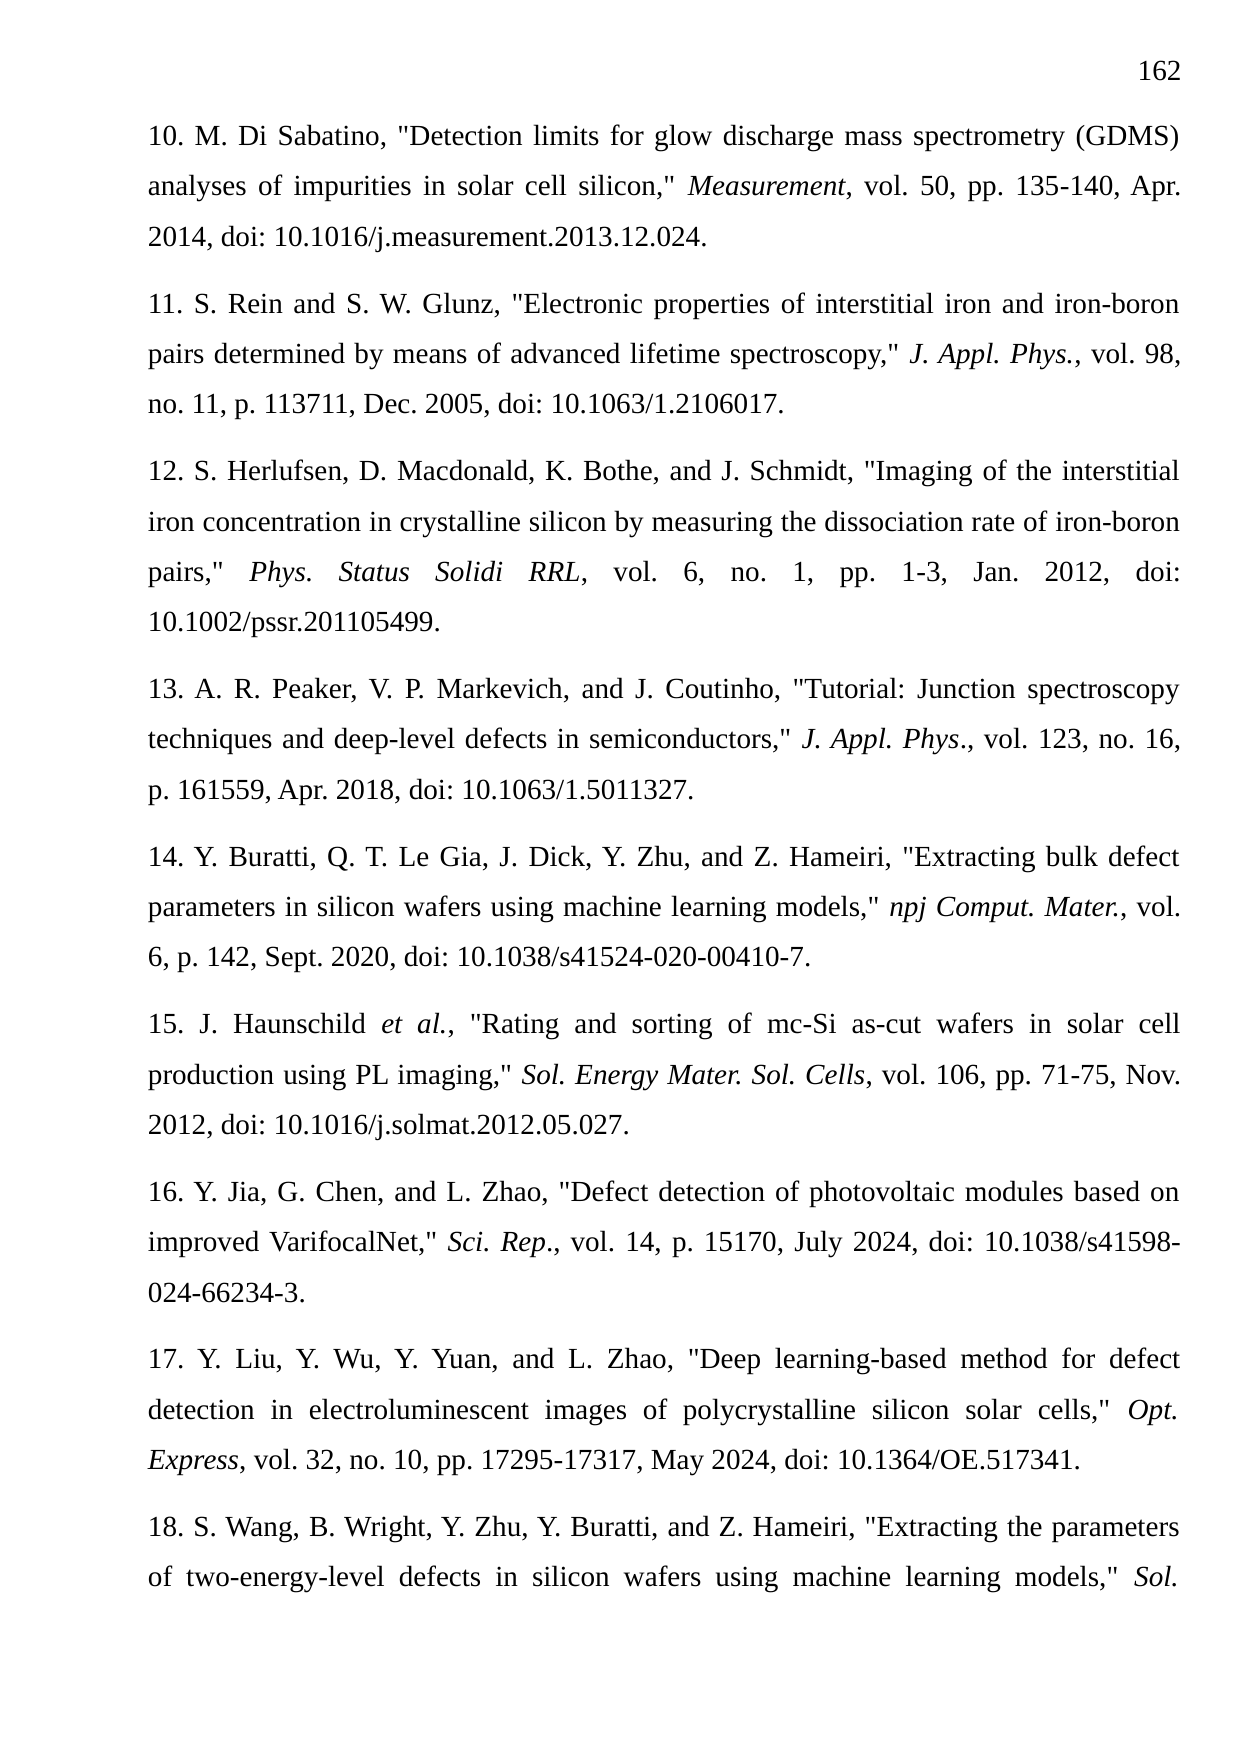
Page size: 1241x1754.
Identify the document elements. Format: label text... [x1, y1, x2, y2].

text 12. S. Herlufsen, D. Macdonald, K. Bothe, and J. Schmidt, "Imaging of the interstitial iron concentration in crystalline silicon by measuring the dissociation rate of iron-boron pairs," Phys. Status Solidi RRL, vol. 6, no. 1, pp. 1-3, Jan. 2012, doi: 10.1002/pssr.201105499. [148, 453, 1181, 638]
text 10. M. Di Sabatino, "Detection limits for glow discharge mass spectrometry (GDMS) analyses of impurities in solar cell silicon," Measurement, vol. 50, pp. 135-140, Apr. 2014, doi: 10.1016/j.measurement.2013.12.024. [148, 118, 1181, 252]
text 11. S. Rein and S. W. Glunz, "Electronic properties of interstitial iron and iron-boron pairs determined by means of advanced lifetime spectroscopy," J. Appl. Phys., vol. 98, no. 11, p. 113711, Dec. 2005, doi: 10.1063/1.2106017. [148, 286, 1181, 420]
text 16. Y. Jia, G. Chen, and L. Zhao, "Defect detection of photovoltaic modules based on improved VarifocalNet," Sci. Rep., vol. 14, p. 15170, July 2024, doi: 10.1038/s41598-024-66234-3. [148, 1174, 1181, 1308]
text 14. Y. Buratti, Q. T. Le Gia, J. Dick, Y. Zhu, and Z. Hameiri, "Extracting bulk defect parameters in silicon wafers using machine learning models," npj Comput. Mater., vol. 6, p. 142, Sept. 2020, doi: 10.1038/s41524-020-00410-7. [148, 839, 1181, 973]
text 15. J. Haunschild et al., "Rating and sorting of mc-Si as-cut wafers in solar cell production using PL imaging," Sol. Energy Mater. Sol. Cells, vol. 106, pp. 71-75, Nov. 2012, doi: 10.1016/j.solmat.2012.05.027. [148, 1006, 1181, 1141]
text 13. A. R. Peaker, V. P. Markevich, and J. Coutinho, "Tutorial: Junction spectroscopy techniques and deep-level defects in semiconductors," J. Appl. Phys., vol. 123, no. 16, p. 161559, Apr. 2018, doi: 10.1063/1.5011327. [148, 671, 1181, 805]
text 17. Y. Liu, Y. Wu, Y. Yuan, and L. Zhao, "Deep learning-based method for defect detection in electroluminescent images of polycrystalline silicon solar cells," Opt. Express, vol. 32, no. 10, pp. 17295-17317, May 2024, doi: 10.1364/OE.517341. [148, 1342, 1181, 1476]
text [148, 1509, 1181, 1593]
